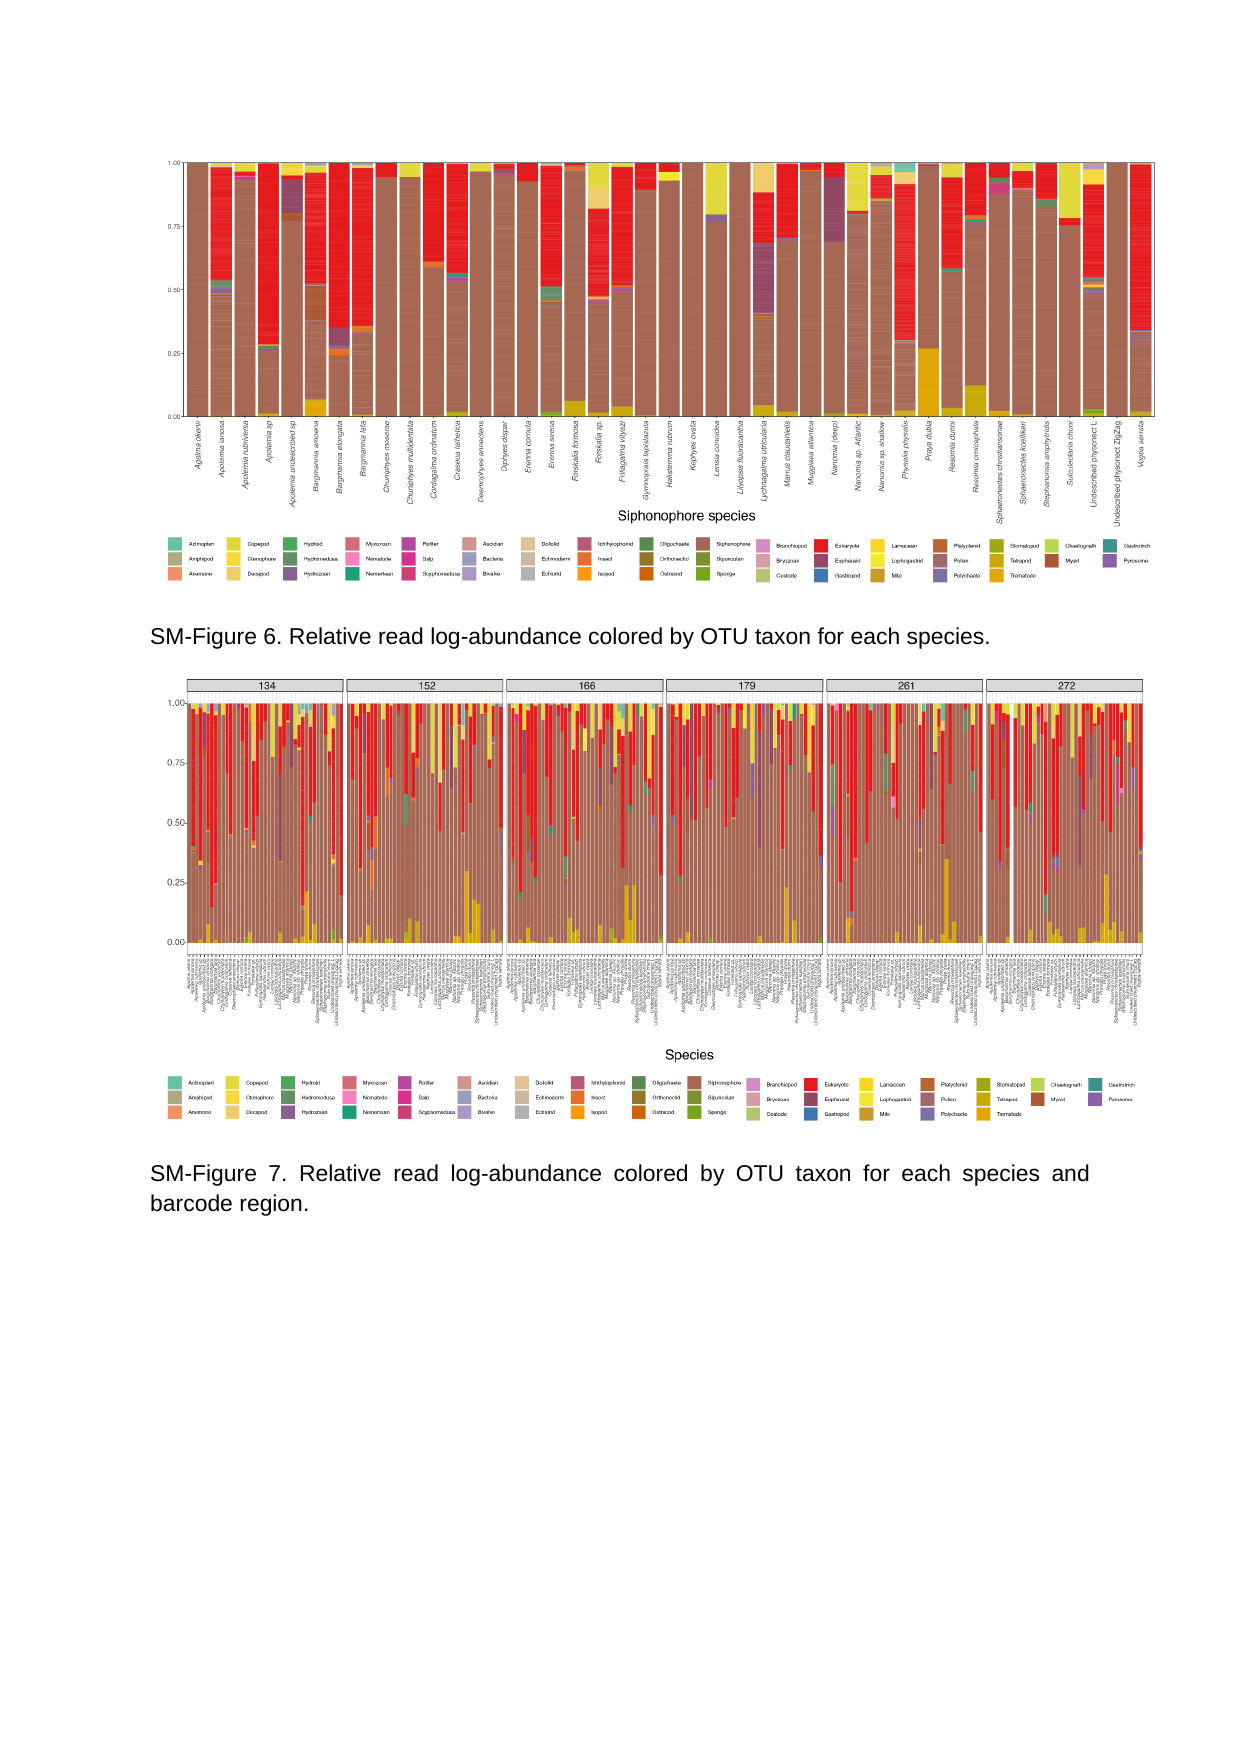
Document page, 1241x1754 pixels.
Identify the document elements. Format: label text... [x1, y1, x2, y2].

text SM-Figure 6. Relative read log-abundance colored by OTU taxon for each species. [150, 623, 1090, 649]
picture [167, 150, 1155, 583]
text SM-Figure 7. Relative read log-abundance colored by OTU taxon for each species and barcode region. [150, 1160, 1090, 1216]
picture [167, 679, 1143, 1121]
